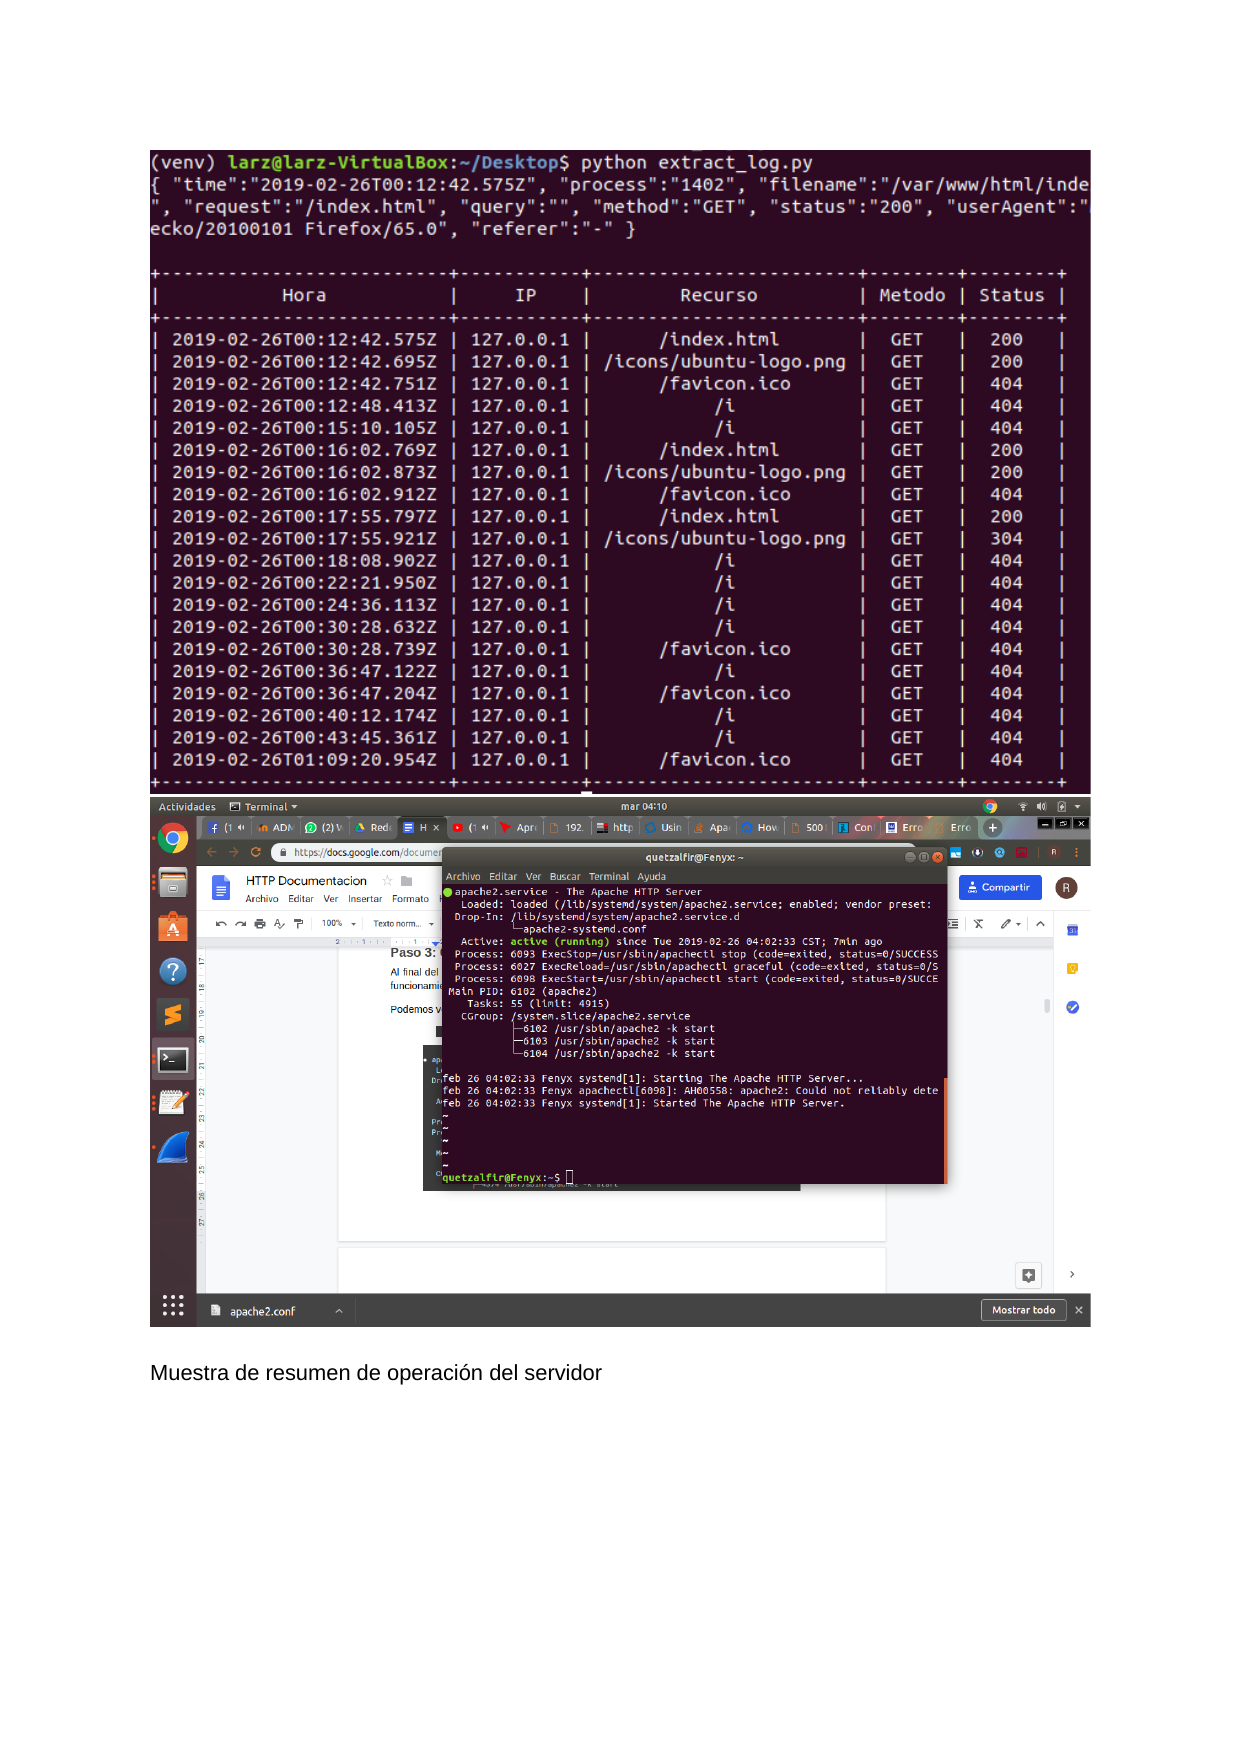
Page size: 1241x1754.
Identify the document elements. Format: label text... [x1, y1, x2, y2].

text Muestra de resumen de operación del servidor [150, 1359, 1090, 1385]
picture [150, 150, 1091, 794]
picture [150, 797, 1091, 1327]
